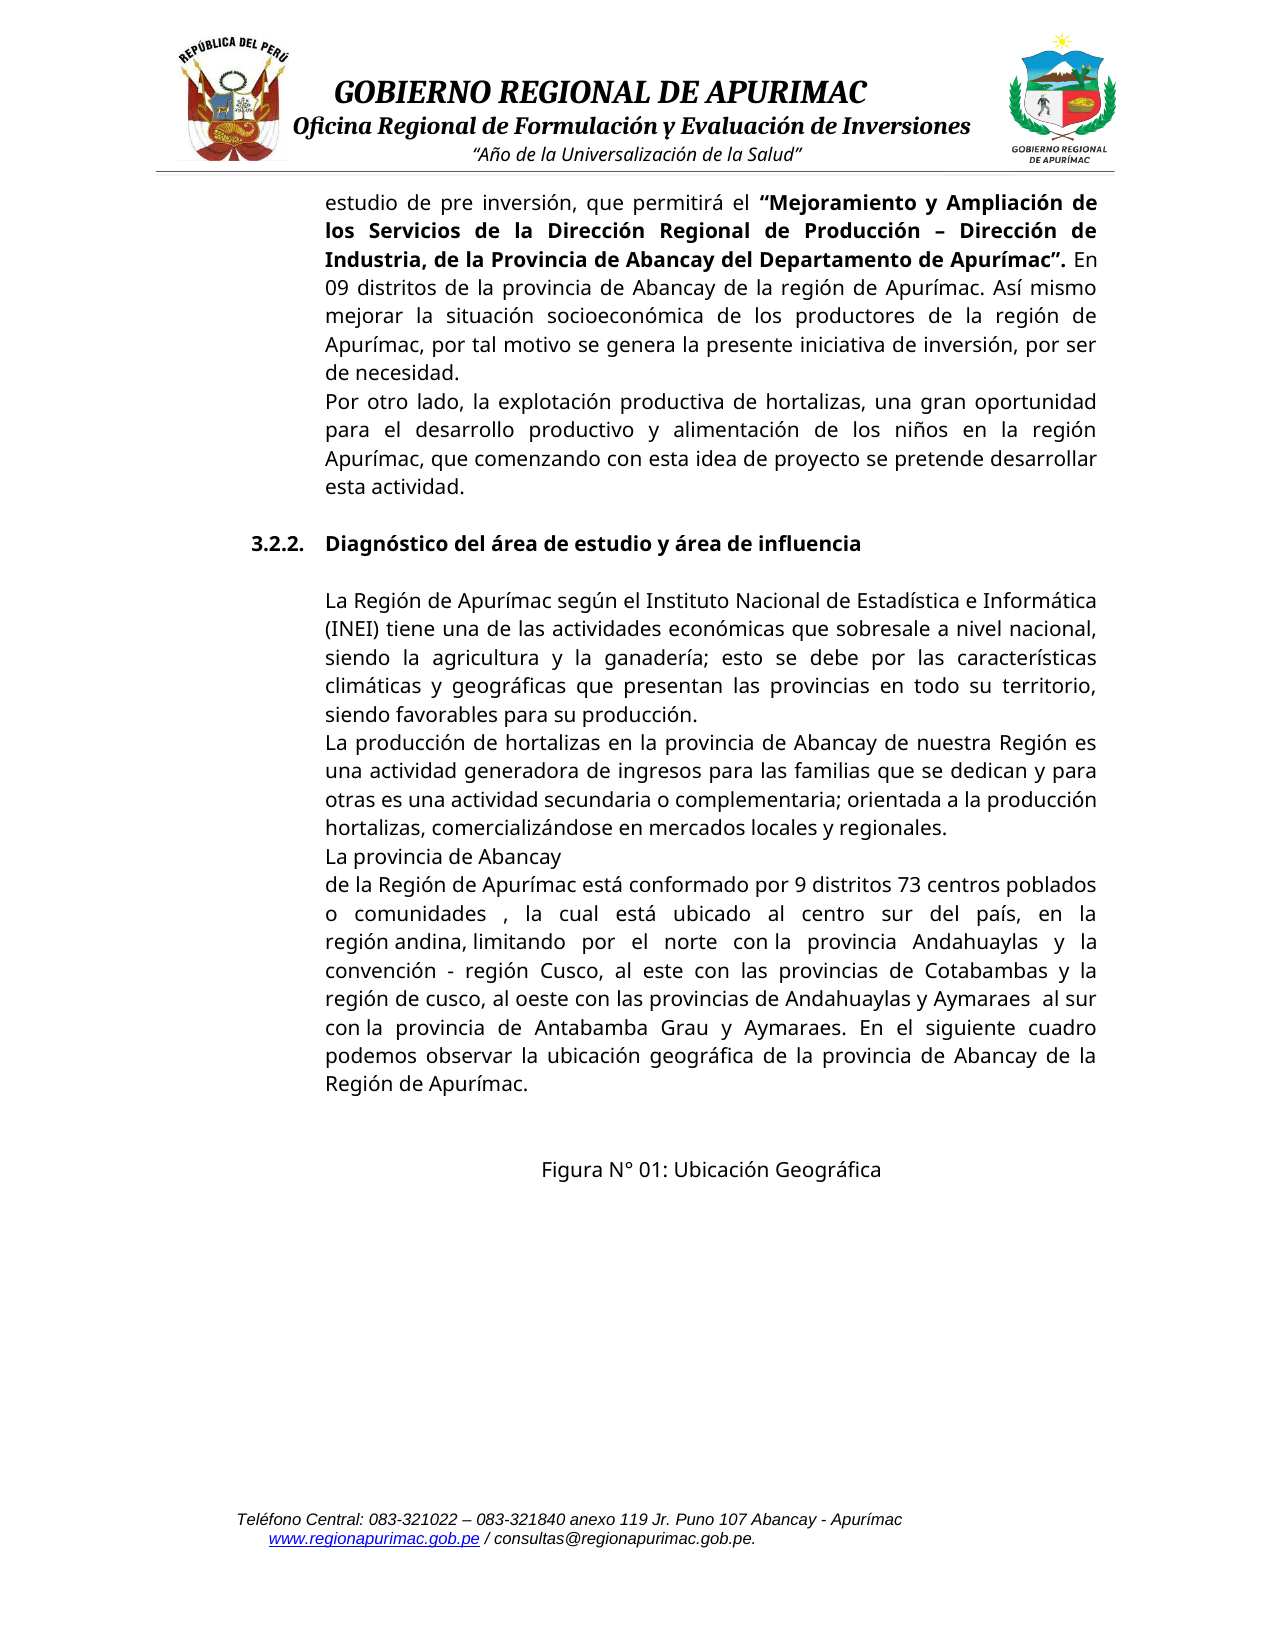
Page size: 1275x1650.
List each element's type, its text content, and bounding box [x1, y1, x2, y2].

list Figura N° 01: Ubicación Geográfica [325, 1155, 1098, 1183]
list La provincia de Abancay [325, 842, 1098, 870]
list Diagnóstico del área de estudio y área de influencia [251, 529, 1098, 558]
list de la Región de Apurímac está conformado por 9 distritos 73 centros poblados o comunidades , la cual está ubicado al centro sur del país, en la región andina, limitando por el norte con la provincia Andahuaylas y la convención - región Cusco, al este con las provincias de Cotabambas y la región de cusco, al oeste con las provincias de Andahuaylas y Aymaraes al sur con la provincia de Antabamba Grau y Aymaraes. En el siguiente cuadro podemos observar la ubicación geográfica de la provincia de Abancay de la Región de Apurímac. [325, 870, 1098, 1098]
picture [1008, 31, 1117, 163]
picture [177, 35, 290, 161]
list La Región de Apurímac según el Instituto Nacional de Estadística e Informática (INEI) tiene una de las actividades económicas que sobresale a nivel nacional, siendo la agricultura y la ganadería; esto se debe por las características climáticas y geográficas que presentan las provincias en todo su territorio, siendo favorables para su producción. [325, 586, 1098, 728]
list Por otro lado, la explotación productiva de hortalizas, una gran oportunidad para el desarrollo productivo y alimentación de los niños en la región Apurímac, que comenzando con esta idea de proyecto se pretende desarrollar esta actividad. [325, 387, 1098, 501]
list La producción de hortalizas en la provincia de Abancay de nuestra Región es una actividad generadora de ingresos para las familias que se dedican y para otras es una actividad secundaria o complementaria; orientada a la producción hortalizas, comercializándose en mercados locales y regionales. [325, 728, 1098, 842]
